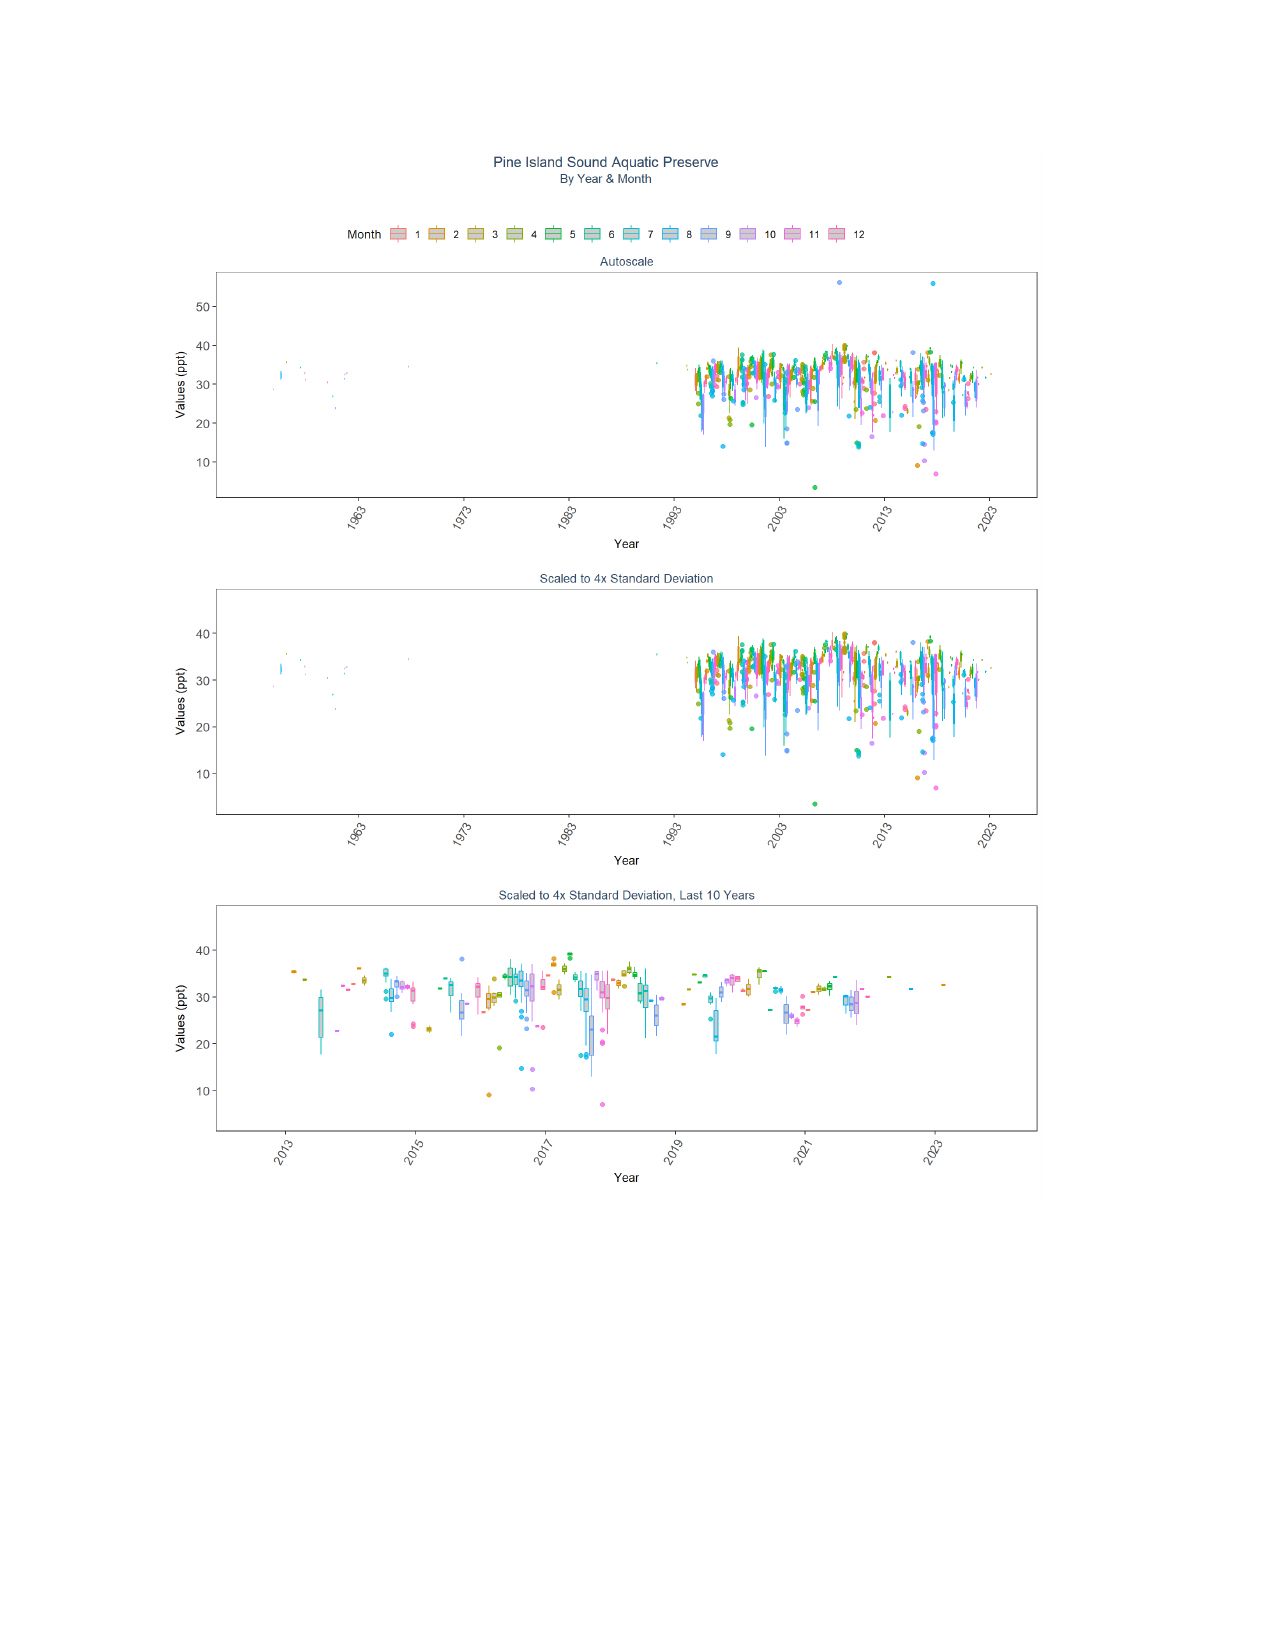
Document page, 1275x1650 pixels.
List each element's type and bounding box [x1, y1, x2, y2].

picture [168, 150, 1044, 1200]
